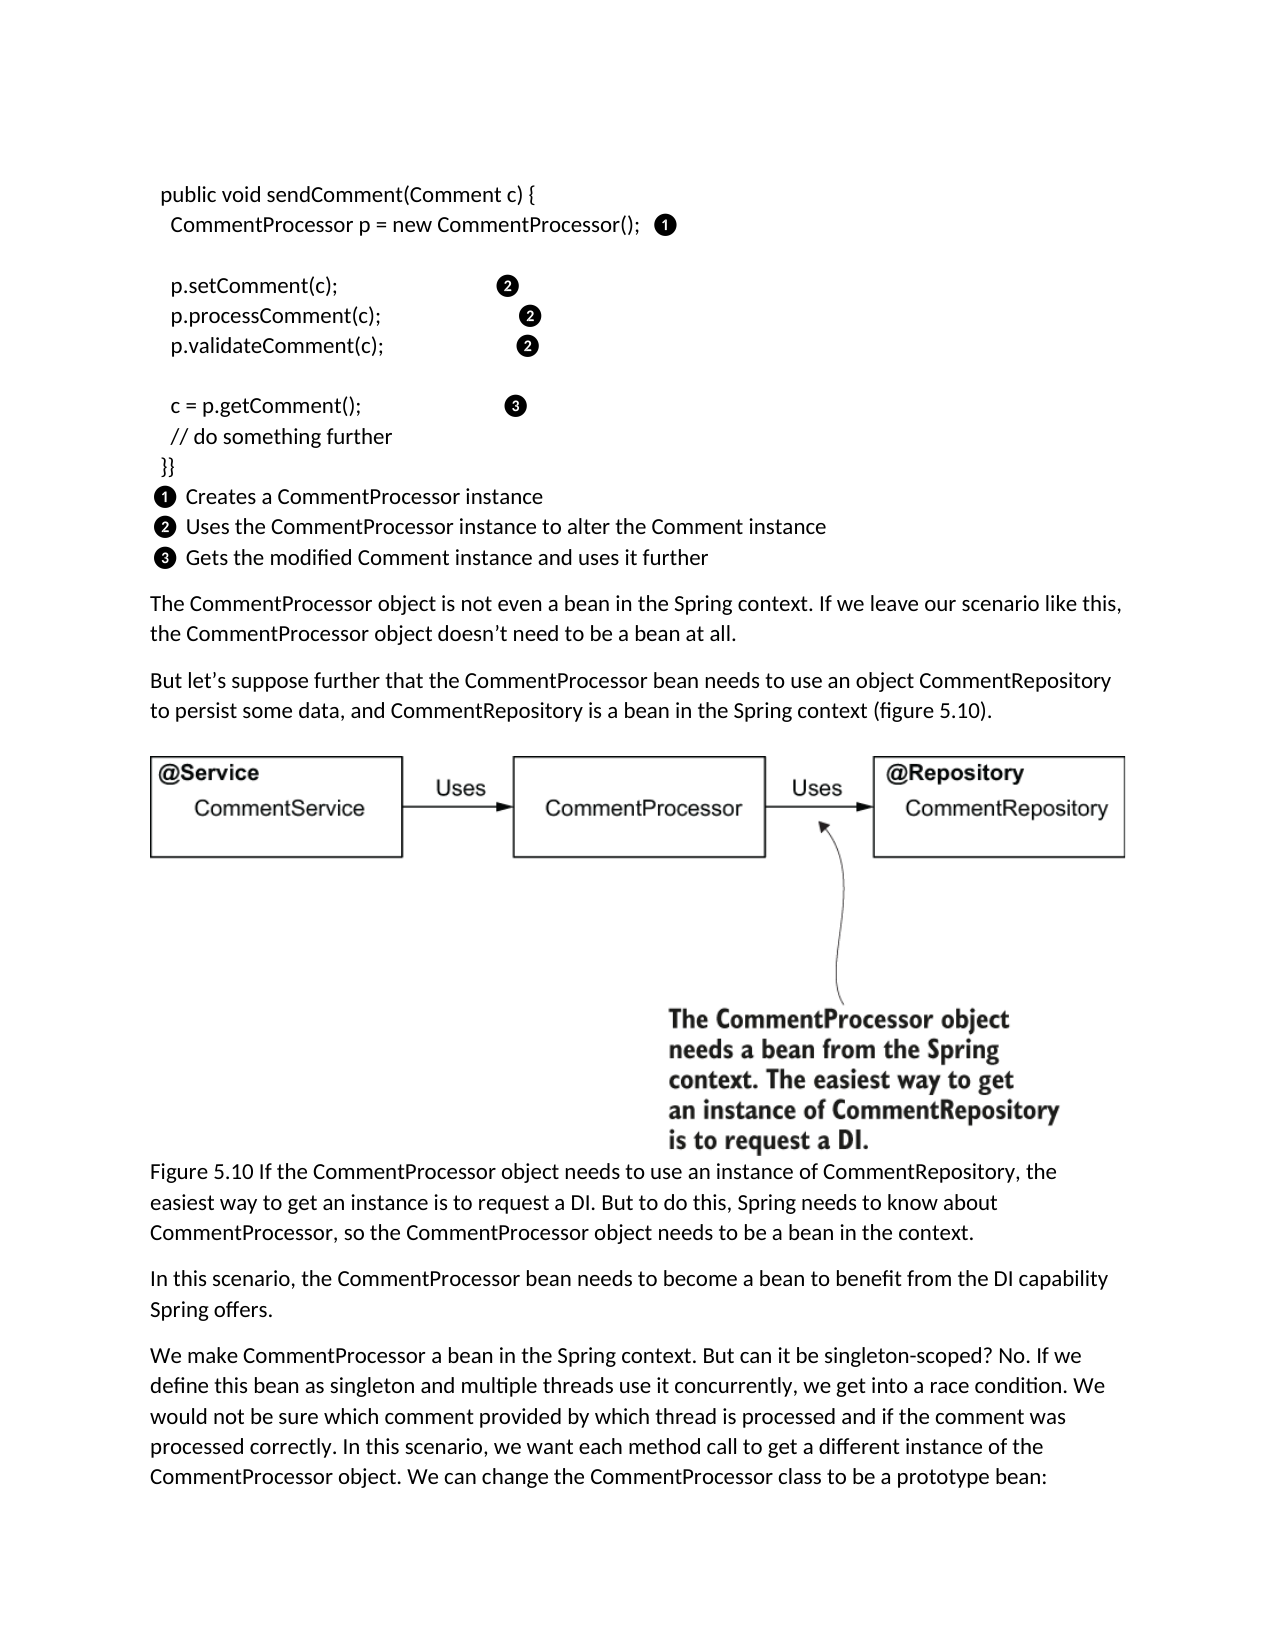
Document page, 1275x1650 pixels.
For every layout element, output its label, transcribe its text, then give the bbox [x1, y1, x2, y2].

text public void sendComment(Comment c) { [150, 180, 1125, 208]
text }} [150, 452, 1125, 480]
text ❷ Uses the CommentProcessor instance to alter the Comment instance [150, 512, 1125, 541]
text // do something further [150, 422, 1125, 450]
text We make CommentProcessor a bean in the Spring context. But can it be singleton-scoped? No. If we define this bean as singleton and multiple threads use it concurrently, we get into a race condition. We would not be sure which comment provided by which thread is processed and if the comment was processed correctly. In this scenario, we want each method call to get a different instance of the CommentProcessor object. We can change the CommentProcessor class to be a prototype bean: [150, 1341, 1125, 1490]
picture [150, 756, 1125, 1156]
text ❸ Gets the modified Comment instance and uses it further [150, 543, 1125, 571]
text p.validateComment(c); ❷ [150, 331, 1125, 359]
text ❶ Creates a CommentProcessor instance [150, 482, 1125, 510]
text In this scenario, the CommentProcessor bean needs to become a bean to benefit from the DI capability Spring offers. [150, 1264, 1125, 1323]
text The CommentProcessor object is not even a bean in the Spring context. If we leave our scenario like this, the CommentProcessor object doesn’t need to be a bean at all. [150, 589, 1125, 648]
text p.setComment(c); ❷ [150, 271, 1125, 299]
text p.processComment(c); ❷ [150, 301, 1125, 329]
text Figure 5.10 If the CommentProcessor object needs to use an instance of CommentRepository, the easiest way to get an instance is to request a DI. But to do this, Spring needs to know about CommentProcessor, so the CommentProcessor object needs to be a bean in the context. [150, 1157, 1125, 1246]
text But let’s suppose further that the CommentProcessor bean needs to use an object CommentRepository to persist some data, and CommentRepository is a bean in the Spring context (figure 5.10). [150, 666, 1125, 724]
text c = p.getComment(); ❸ [150, 392, 1125, 420]
text CommentProcessor p = new CommentProcessor(); ❶ [150, 210, 1125, 238]
